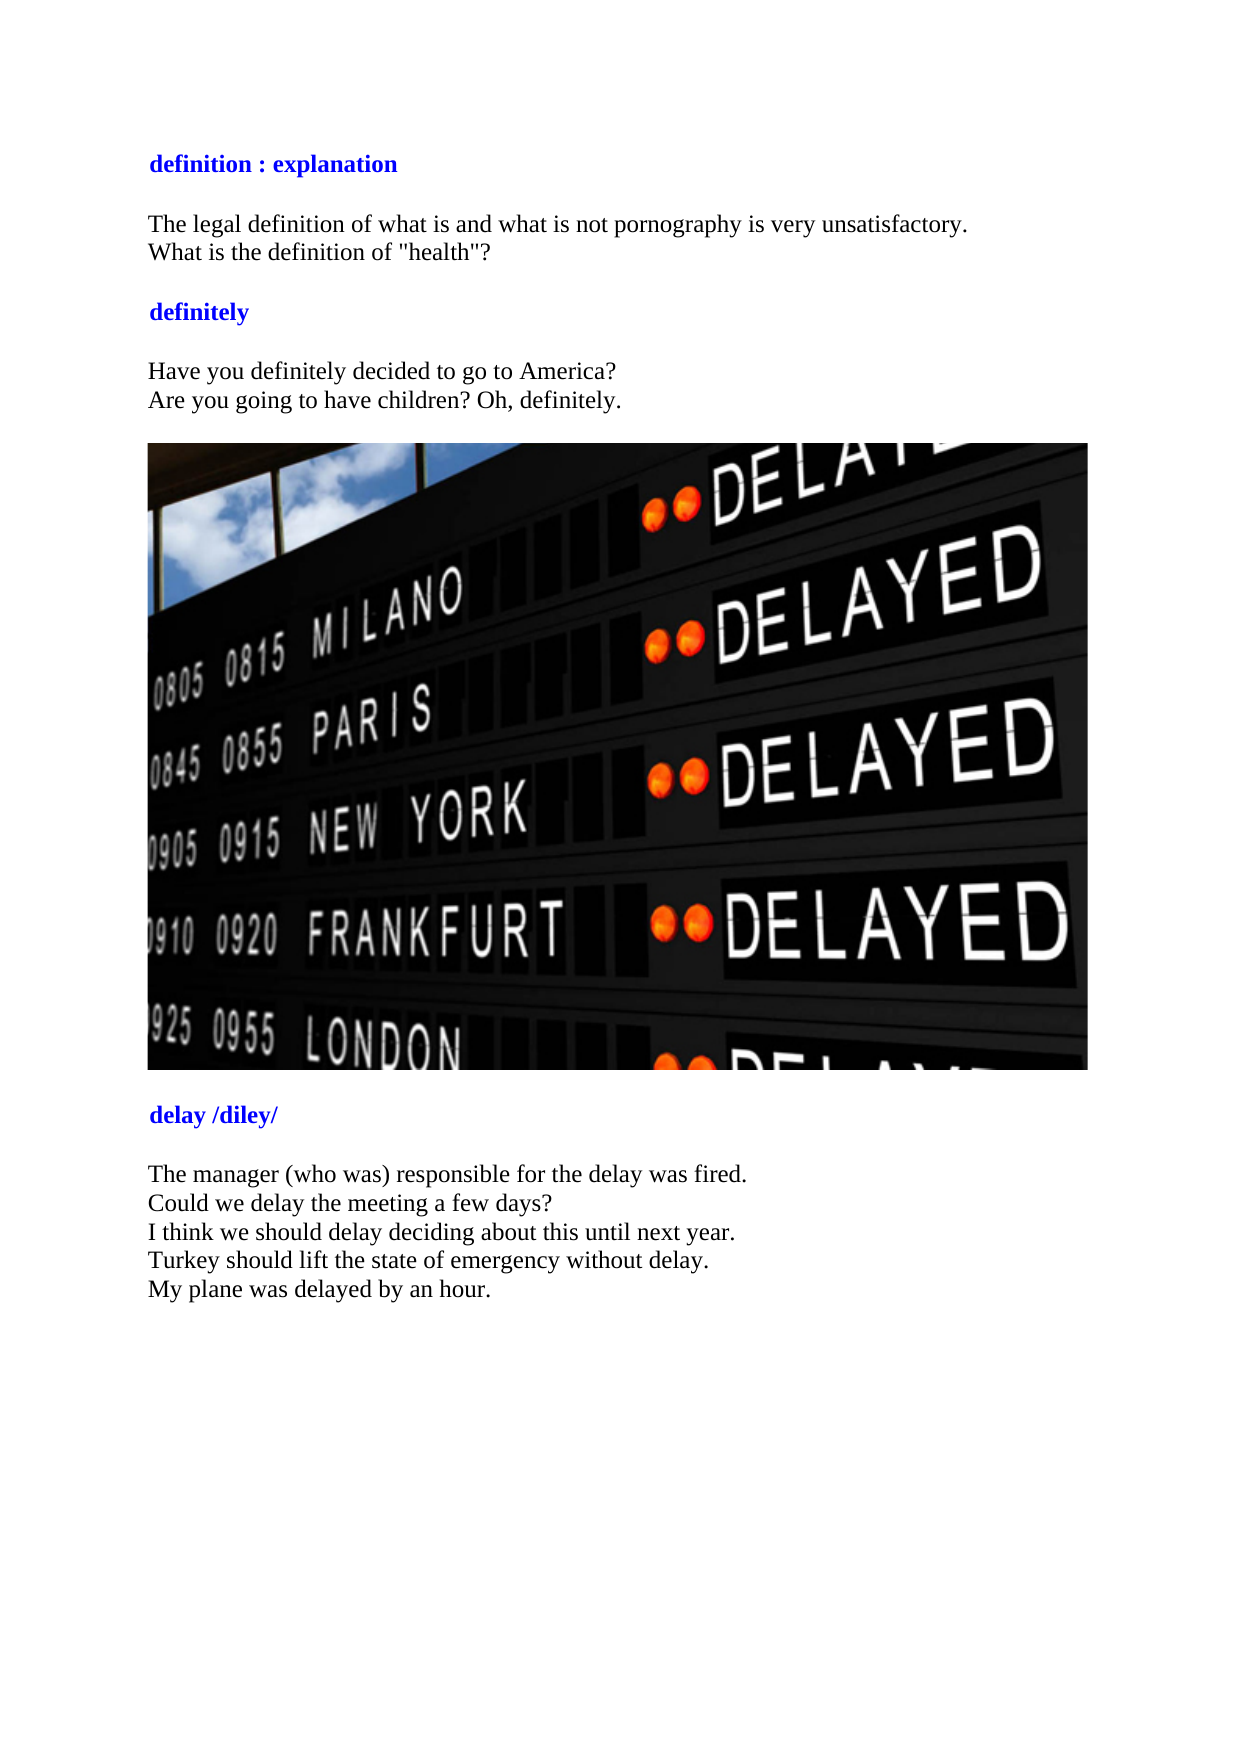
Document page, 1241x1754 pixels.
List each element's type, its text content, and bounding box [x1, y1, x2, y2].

text The manager (who was) responsible for the delay was fired. Could we delay the meeting a few days? I think we should delay deciding about this until next year. Turkey should lift the state of emergency without delay. My plane was delayed by an hour. [148, 1159, 1093, 1303]
text Have you definitely decided to go to America? Are you going to have children? Oh, definitely. [148, 356, 1093, 414]
text The legal definition of what is and what is not pornography is very unsatisfactory. What is the definition of "health"? [148, 209, 1093, 266]
table_header definition : explanation [148, 148, 494, 179]
table_header delay /diley/ [148, 1098, 494, 1130]
table_header definitely [148, 295, 494, 327]
picture [147, 443, 1088, 1070]
